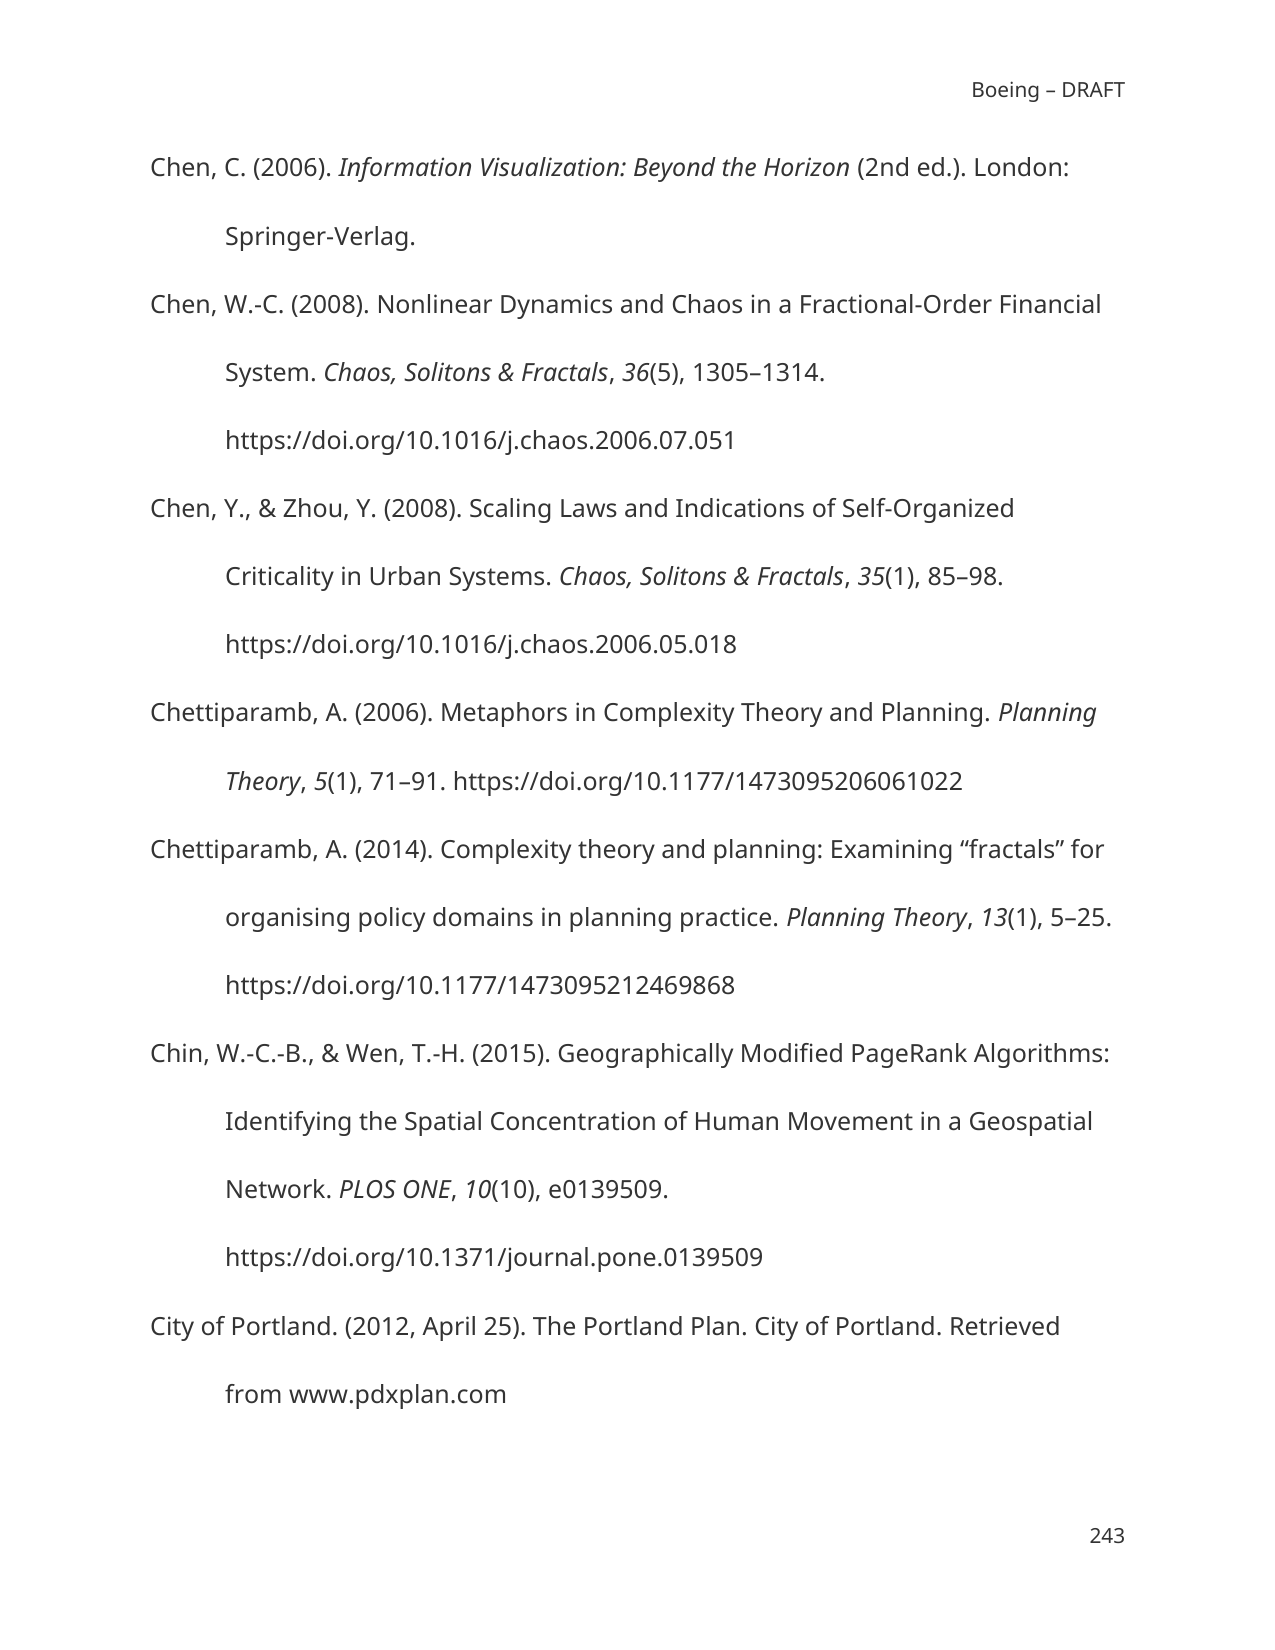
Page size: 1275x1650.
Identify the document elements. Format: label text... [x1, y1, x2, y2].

text Chen, W.-C. (2008). Nonlinear Dynamics and Chaos in a Fractional-Order Financial System. Chaos, Solitons & Fractals, 36(5), 1305–1314. https://doi.org/10.1016/j.chaos.2006.07.051 [150, 286, 1125, 457]
text Chen, C. (2006). Information Visualization: Beyond the Horizon (2nd ed.). London: Springer-Verlag. [150, 150, 1125, 252]
text Chen, Y., & Zhou, Y. (2008). Scaling Laws and Indications of Self-Organized Criticality in Urban Systems. Chaos, Solitons & Fractals, 35(1), 85–98. https://doi.org/10.1016/j.chaos.2006.05.018 [150, 491, 1125, 661]
text Chin, W.-C.-B., & Wen, T.-H. (2015). Geographically Modified PageRank Algorithms: Identifying the Spatial Concentration of Human Movement in a Geospatial Network. PLOS ONE, 10(10), e0139509. https://doi.org/10.1371/journal.pone.0139509 [150, 1036, 1125, 1274]
text City of Portland. (2012, April 25). The Portland Plan. City of Portland. Retrieved from www.pdxplan.com [150, 1308, 1125, 1410]
text Chettiparamb, A. (2014). Complexity theory and planning: Examining “fractals” for organising policy domains in planning practice. Planning Theory, 13(1), 5–25. https://doi.org/10.1177/1473095212469868 [150, 831, 1125, 1002]
text Chettiparamb, A. (2006). Metaphors in Complexity Theory and Planning. Planning Theory, 5(1), 71–91. https://doi.org/10.1177/1473095206061022 [150, 695, 1125, 797]
